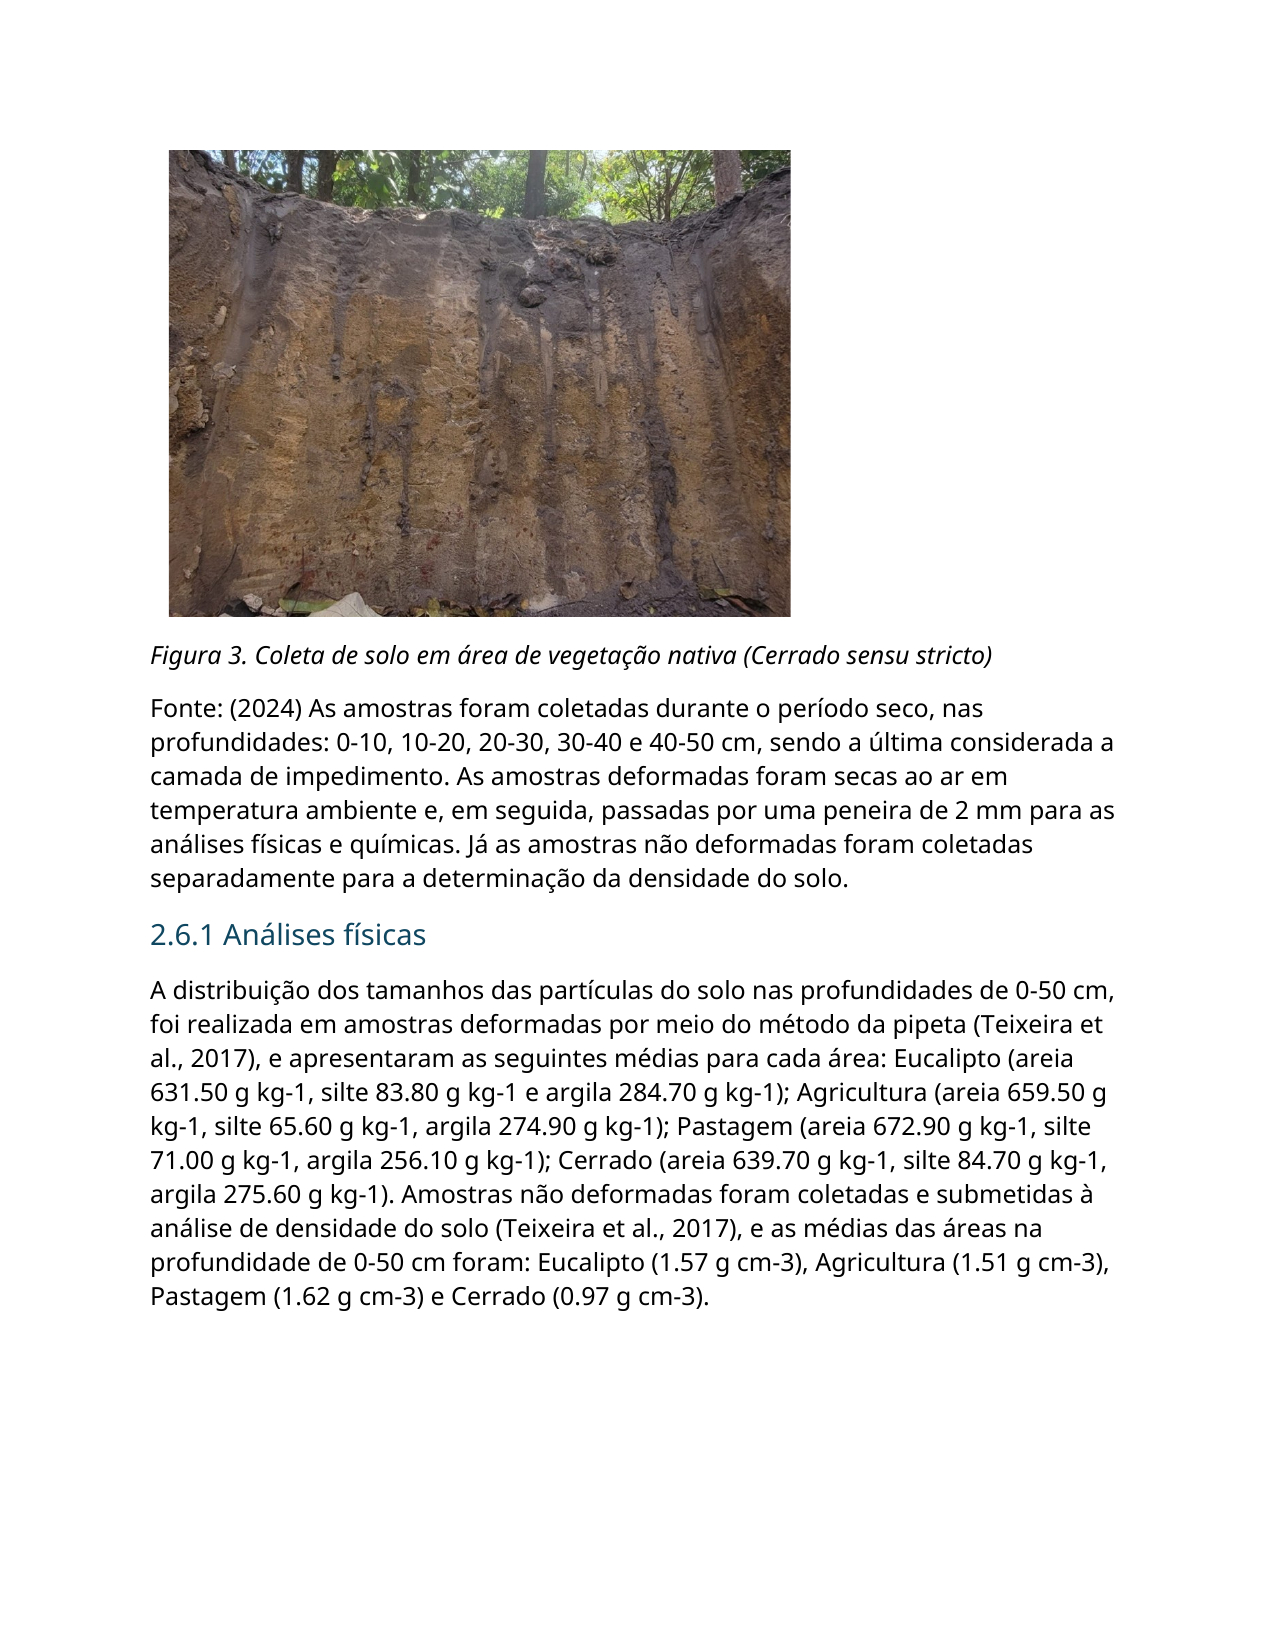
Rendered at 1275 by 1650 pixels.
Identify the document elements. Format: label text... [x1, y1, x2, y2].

text A distribuição dos tamanhos das partículas do solo nas profundidades de 0-50 cm, foi realizada em amostras deformadas por meio do método da pipeta (Teixeira et al., 2017), e apresentaram as seguintes médias para cada área: Eucalipto (areia 631.50 g kg-1, silte 83.80 g kg-1 e argila 284.70 g kg-1); Agricultura (areia 659.50 g kg-1, silte 65.60 g kg-1, argila 274.90 g kg-1); Pastagem (areia 672.90 g kg-1, silte 71.00 g kg-1, argila 256.10 g kg-1); Cerrado (areia 639.70 g kg-1, silte 84.70 g kg-1, argila 275.60 g kg-1). Amostras não deformadas foram coletadas e submetidas à análise de densidade do solo (Teixeira et al., 2017), e as médias das áreas na profundidade de 0-50 cm foram: Eucalipto (1.57 g cm-3), Agricultura (1.51 g cm-3), Pastagem (1.62 g cm-3) e Cerrado (0.97 g cm-3). [150, 972, 1125, 1313]
subtitle 2.6.1 Análises físicas [150, 914, 1125, 953]
picture [168, 150, 791, 617]
text Fonte: (2024) As amostras foram coletadas durante o período seco, nas profundidades: 0-10, 10-20, 20-30, 30-40 e 40-50 cm, sendo a última considerada a camada de impedimento. As amostras deformadas foram secas ao ar em temperatura ambiente e, em seguida, passadas por uma peneira de 2 mm para as análises físicas e químicas. Já as amostras não deformadas foram coletadas separadamente para a determinação da densidade do solo. [150, 691, 1125, 895]
text Figura 3. Coleta de solo em área de vegetação nativa (Cerrado sensu stricto) [150, 638, 1125, 672]
